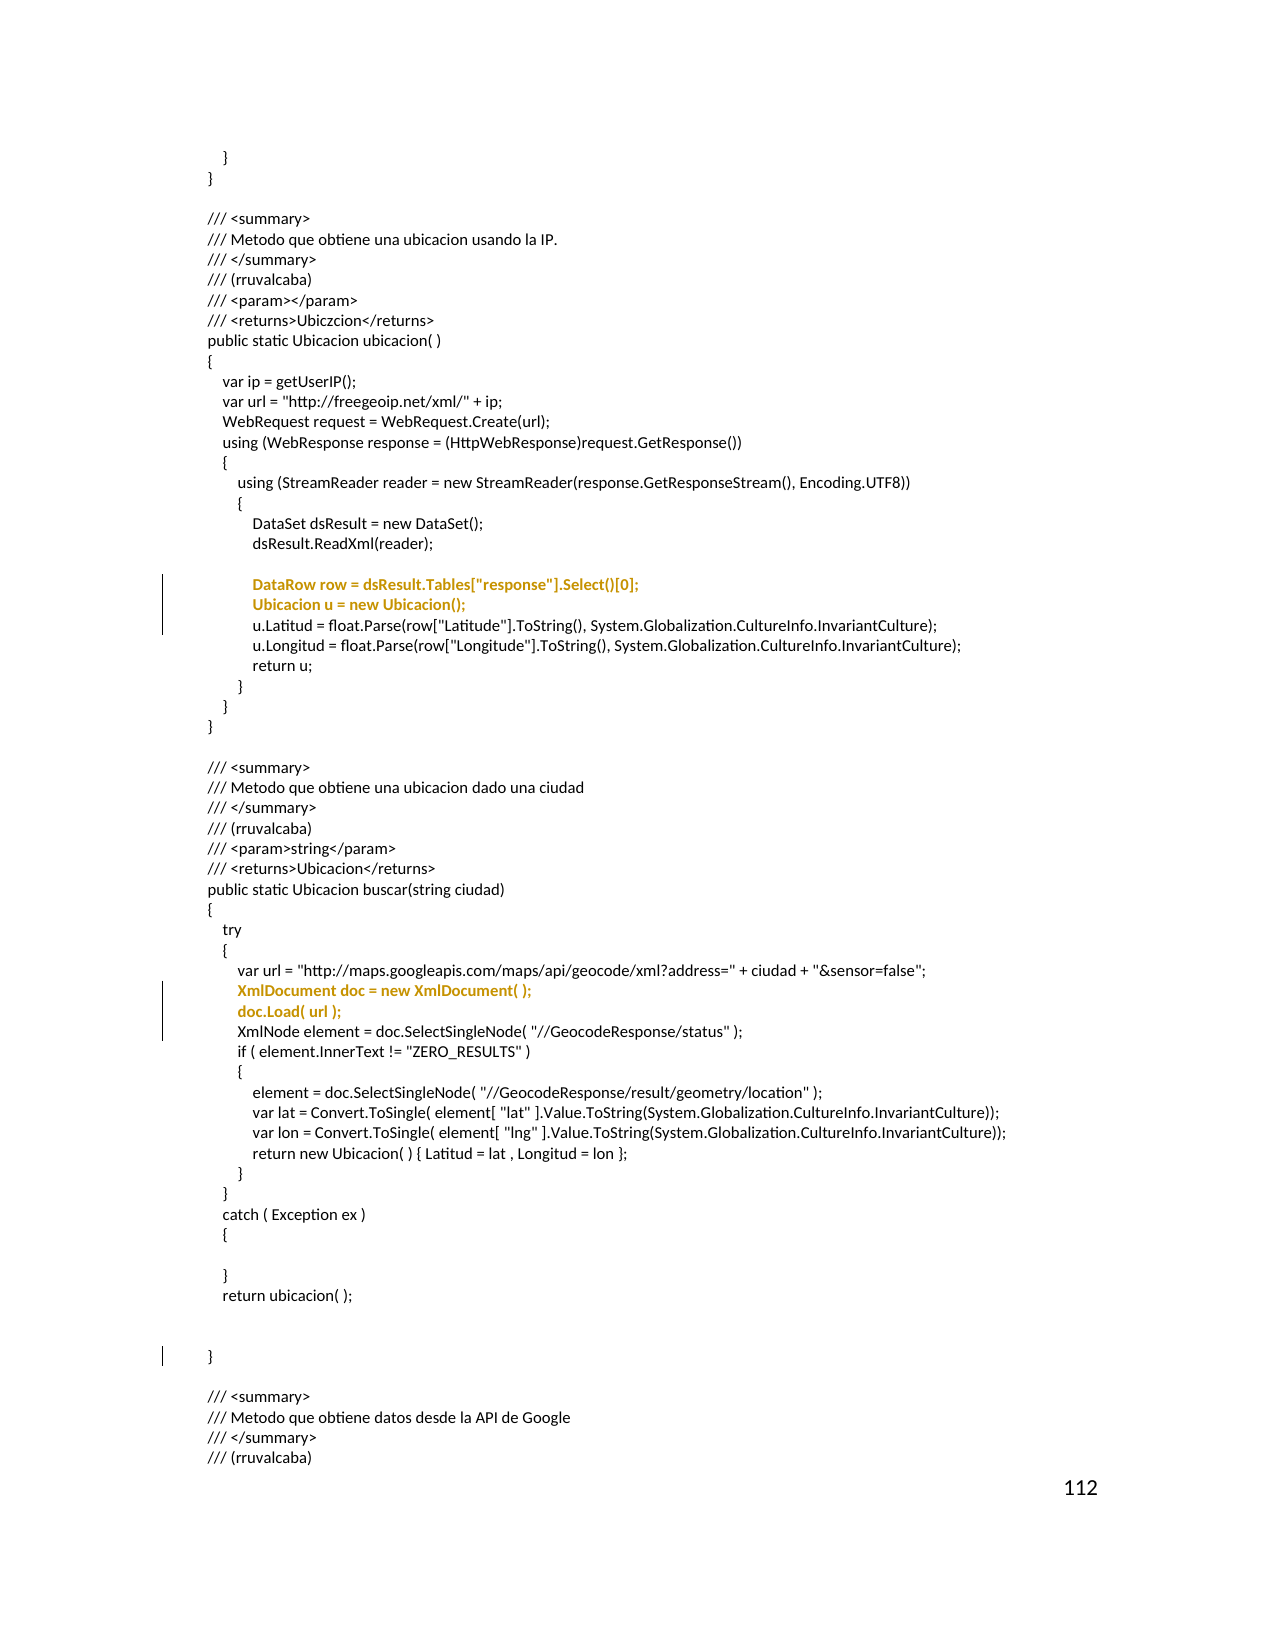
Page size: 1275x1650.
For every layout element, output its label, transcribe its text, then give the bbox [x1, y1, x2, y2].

text { [177, 493, 1098, 513]
text DataRow row = dsResult.Tables["response"].Select()[0]; [177, 574, 1098, 594]
text using (WebResponse response = (HttpWebResponse)request.GetResponse()) [177, 432, 1098, 452]
text element = doc.SelectSingleNode( "//GeocodeResponse/result/geometry/location" ); [177, 1082, 1098, 1102]
text } [177, 168, 1098, 188]
text return new Ubicacion( ) { Latitud = lat , Longitud = lon }; [177, 1143, 1098, 1163]
text return u; [177, 656, 1098, 676]
text } [177, 1265, 1098, 1285]
text { [177, 899, 1098, 919]
text /// </summary> [177, 798, 1098, 818]
text /// Metodo que obtiene una ubicacion usando la IP. [177, 229, 1098, 249]
text } [177, 1184, 1098, 1204]
text } [177, 1163, 1098, 1184]
text /// (rruvalcaba) [177, 269, 1098, 290]
text } [177, 676, 1098, 696]
text { [177, 1062, 1098, 1082]
text /// <returns>Ubiczcion</returns> [177, 310, 1098, 331]
text /// Metodo que obtiene una ubicacion dado una ciudad [177, 777, 1098, 798]
text var ip = getUserIP(); [177, 371, 1098, 391]
text /// (rruvalcaba) [177, 1448, 1098, 1468]
text /// <param></param> [177, 290, 1098, 310]
text dsResult.ReadXml(reader); [177, 534, 1098, 554]
text /// Metodo que obtiene datos desde la API de Google [177, 1407, 1098, 1427]
text { [177, 1224, 1098, 1244]
text catch ( Exception ex ) [177, 1204, 1098, 1224]
text /// <summary> [177, 209, 1098, 229]
text doc.Load( url ); [177, 1001, 1098, 1021]
text if ( element.InnerText != "ZERO_RESULTS" ) [177, 1041, 1098, 1062]
text u.Latitud = float.Parse(row["Latitude"].ToString(), System.Globalization.CultureInfo.InvariantCulture); [177, 615, 1098, 635]
text /// <summary> [177, 1387, 1098, 1407]
text var lon = Convert.ToSingle( element[ "lng" ].Value.ToString(System.Globalization.CultureInfo.InvariantCulture)); [177, 1123, 1098, 1143]
text } [177, 716, 1098, 737]
text { [177, 452, 1098, 473]
text { [177, 940, 1098, 960]
text using (StreamReader reader = new StreamReader(response.GetResponseStream(), Encoding.UTF8)) [177, 473, 1098, 493]
text public static Ubicacion buscar(string ciudad) [177, 879, 1098, 899]
text /// </summary> [177, 1427, 1098, 1448]
text u.Longitud = float.Parse(row["Longitude"].ToString(), System.Globalization.CultureInfo.InvariantCulture); [177, 635, 1098, 656]
text /// <summary> [177, 757, 1098, 777]
text /// <param>string</param> [177, 838, 1098, 859]
text } [177, 1346, 1098, 1366]
text XmlDocument doc = new XmlDocument( ); [177, 981, 1098, 1001]
text var lat = Convert.ToSingle( element[ "lat" ].Value.ToString(System.Globalization.CultureInfo.InvariantCulture)); [177, 1102, 1098, 1123]
text return ubicacion( ); [177, 1285, 1098, 1306]
text /// </summary> [177, 249, 1098, 269]
text try [177, 919, 1098, 940]
text } [177, 148, 1098, 168]
text DataSet dsResult = new DataSet(); [177, 513, 1098, 534]
text /// (rruvalcaba) [177, 818, 1098, 838]
text } [177, 696, 1098, 716]
text XmlNode element = doc.SelectSingleNode( "//GeocodeResponse/status" ); [177, 1021, 1098, 1041]
text Ubicacion u = new Ubicacion(); [177, 594, 1098, 615]
text WebRequest request = WebRequest.Create(url); [177, 412, 1098, 432]
text /// <returns>Ubicacion</returns> [177, 859, 1098, 879]
text var url = "http://freegeoip.net/xml/" + ip; [177, 391, 1098, 412]
text { [177, 351, 1098, 371]
text public static Ubicacion ubicacion( ) [177, 331, 1098, 351]
text var url = "http://maps.googleapis.com/maps/api/geocode/xml?address=" + ciudad + "&sensor=false"; [177, 960, 1098, 981]
